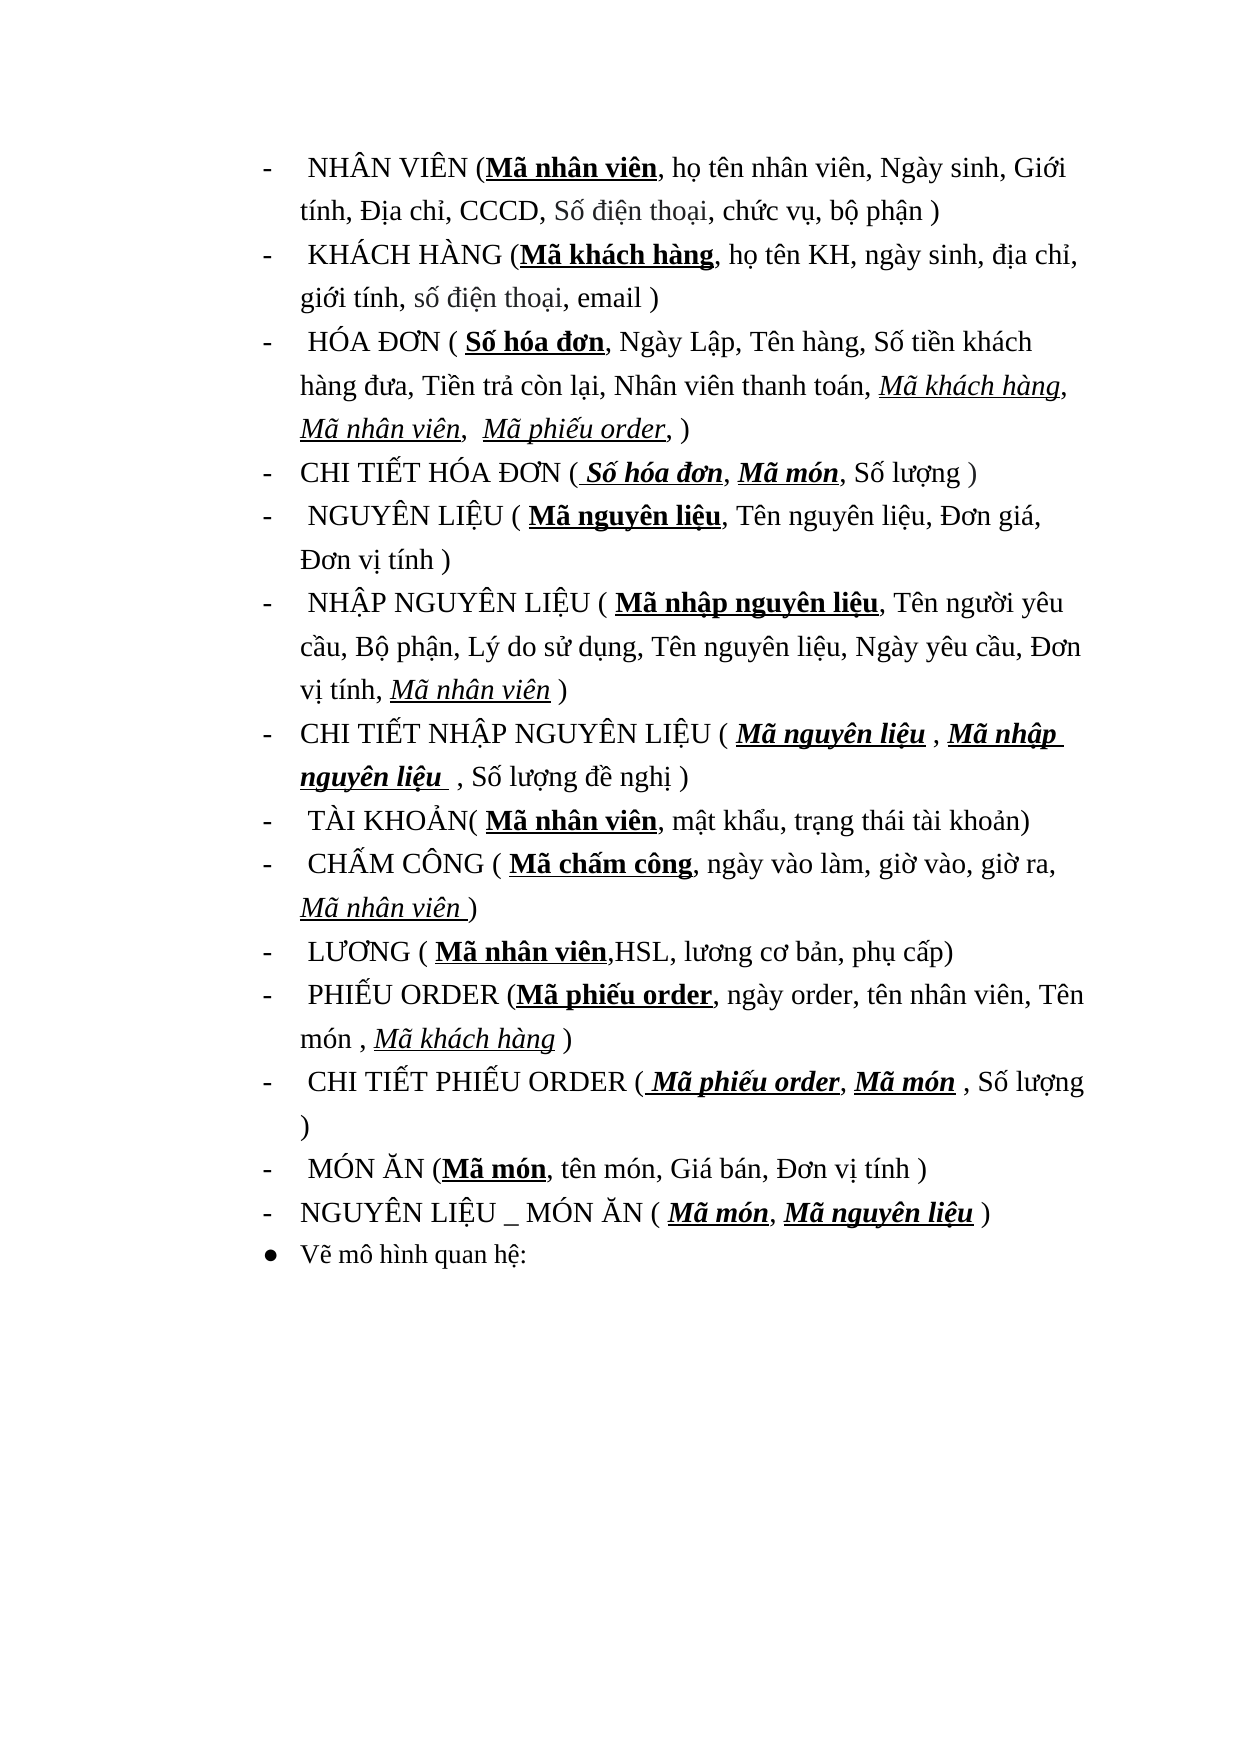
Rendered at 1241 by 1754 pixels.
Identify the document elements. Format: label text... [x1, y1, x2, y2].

list CHẤM CÔNG ( Mã chấm công, ngày vào làm, giờ vào, giờ ra, Mã nhân viên ) [262, 847, 1090, 924]
list NHẬP NGUYÊN LIỆU ( Mã nhập nguyên liệu, Tên người yêu cầu, Bộ phận, Lý do sử dụng, Tên nguyên liệu, Ngày yêu cầu, Đơn vị tính, Mã nhân viên ) [262, 585, 1090, 706]
list NGUYÊN LIỆU _ MÓN ĂN ( Mã món, Mã nguyên liệu ) [262, 1195, 1090, 1228]
list TÀI KHOẢN( Mã nhân viên, mật khẩu, trạng thái tài khoản) [262, 803, 1090, 837]
list CHI TIẾT NHẬP NGUYÊN LIỆU ( Mã nguyên liệu , Mã nhập nguyên liệu , Số lượng đề nghị ) [262, 716, 1090, 793]
list LƯƠNG ( Mã nhân viên,HSL, lương cơ bản, phụ cấp) [262, 934, 1090, 967]
list MÓN ĂN (Mã món, tên món, Giá bán, Đơn vị tính ) [262, 1151, 1090, 1185]
list Vẽ mô hình quan hệ: [262, 1238, 1090, 1270]
list NGUYÊN LIỆU ( Mã nguyên liệu, Tên nguyên liệu, Đơn giá, Đơn vị tính ) [262, 498, 1090, 575]
list CHI TIẾT PHIẾU ORDER ( Mã phiếu order, Mã món , Số lượng ) [262, 1064, 1090, 1141]
list HÓA ĐƠN ( Số hóa đơn, Ngày Lập, Tên hàng, Số tiền khách hàng đưa, Tiền trả còn lại, Nhân viên thanh toán, Mã khách hàng, Mã nhân viên, Mã phiếu order, ) [262, 324, 1090, 445]
list NHÂN VIÊN (Mã nhân viên, họ tên nhân viên, Ngày sinh, Giới tính, Địa chỉ, CCCD, Số điện thoại, chức vụ, bộ phận ) [262, 150, 1090, 227]
list CHI TIẾT HÓA ĐƠN ( Số hóa đơn, Mã món, Số lượng ) [262, 455, 1090, 488]
list PHIẾU ORDER (Mã phiếu order, ngày order, tên nhân viên, Tên món , Mã khách hàng ) [262, 977, 1090, 1054]
list KHÁCH HÀNG (Mã khách hàng, họ tên KH, ngày sinh, địa chỉ, giới tính, số điện thoại, email ) [262, 237, 1090, 314]
